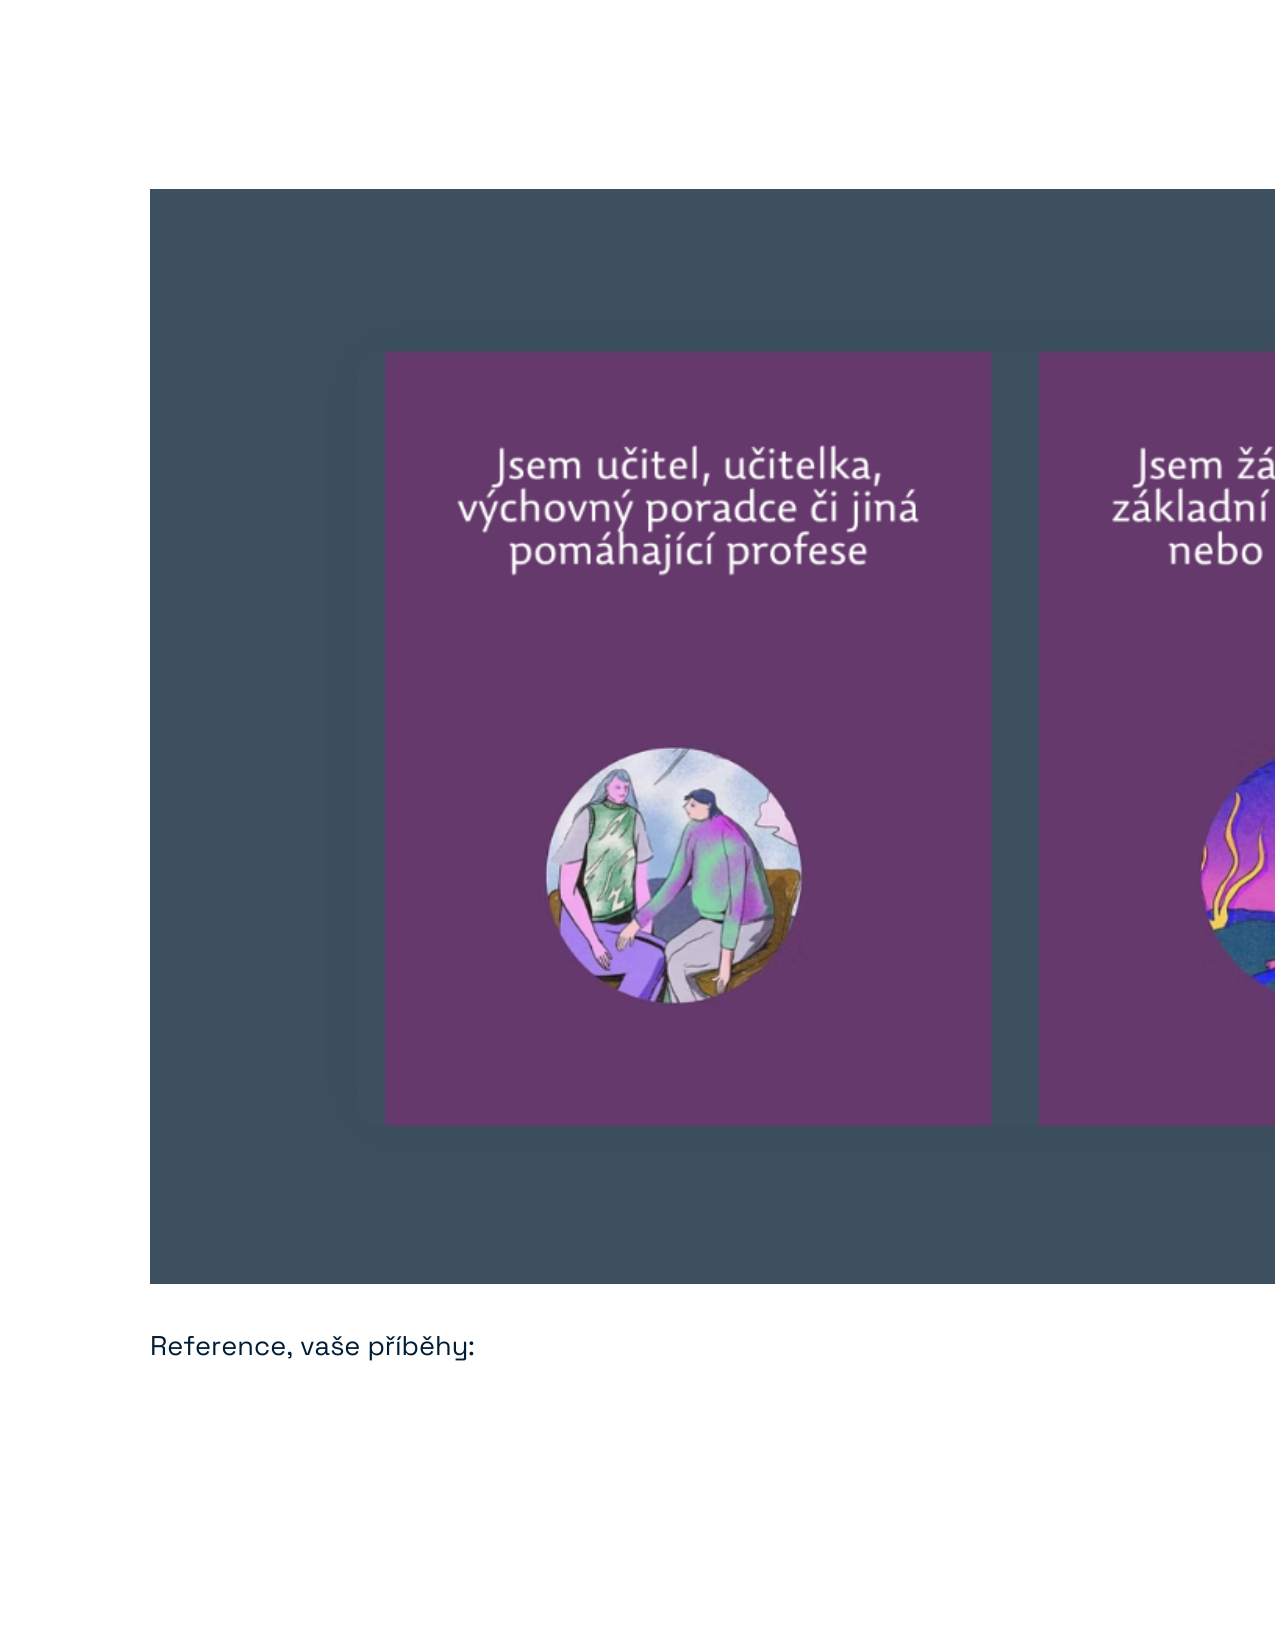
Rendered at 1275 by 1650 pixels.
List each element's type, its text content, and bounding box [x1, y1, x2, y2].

picture [150, 189, 1275, 1284]
text Reference, vaše příběhy: [150, 1328, 1125, 1363]
